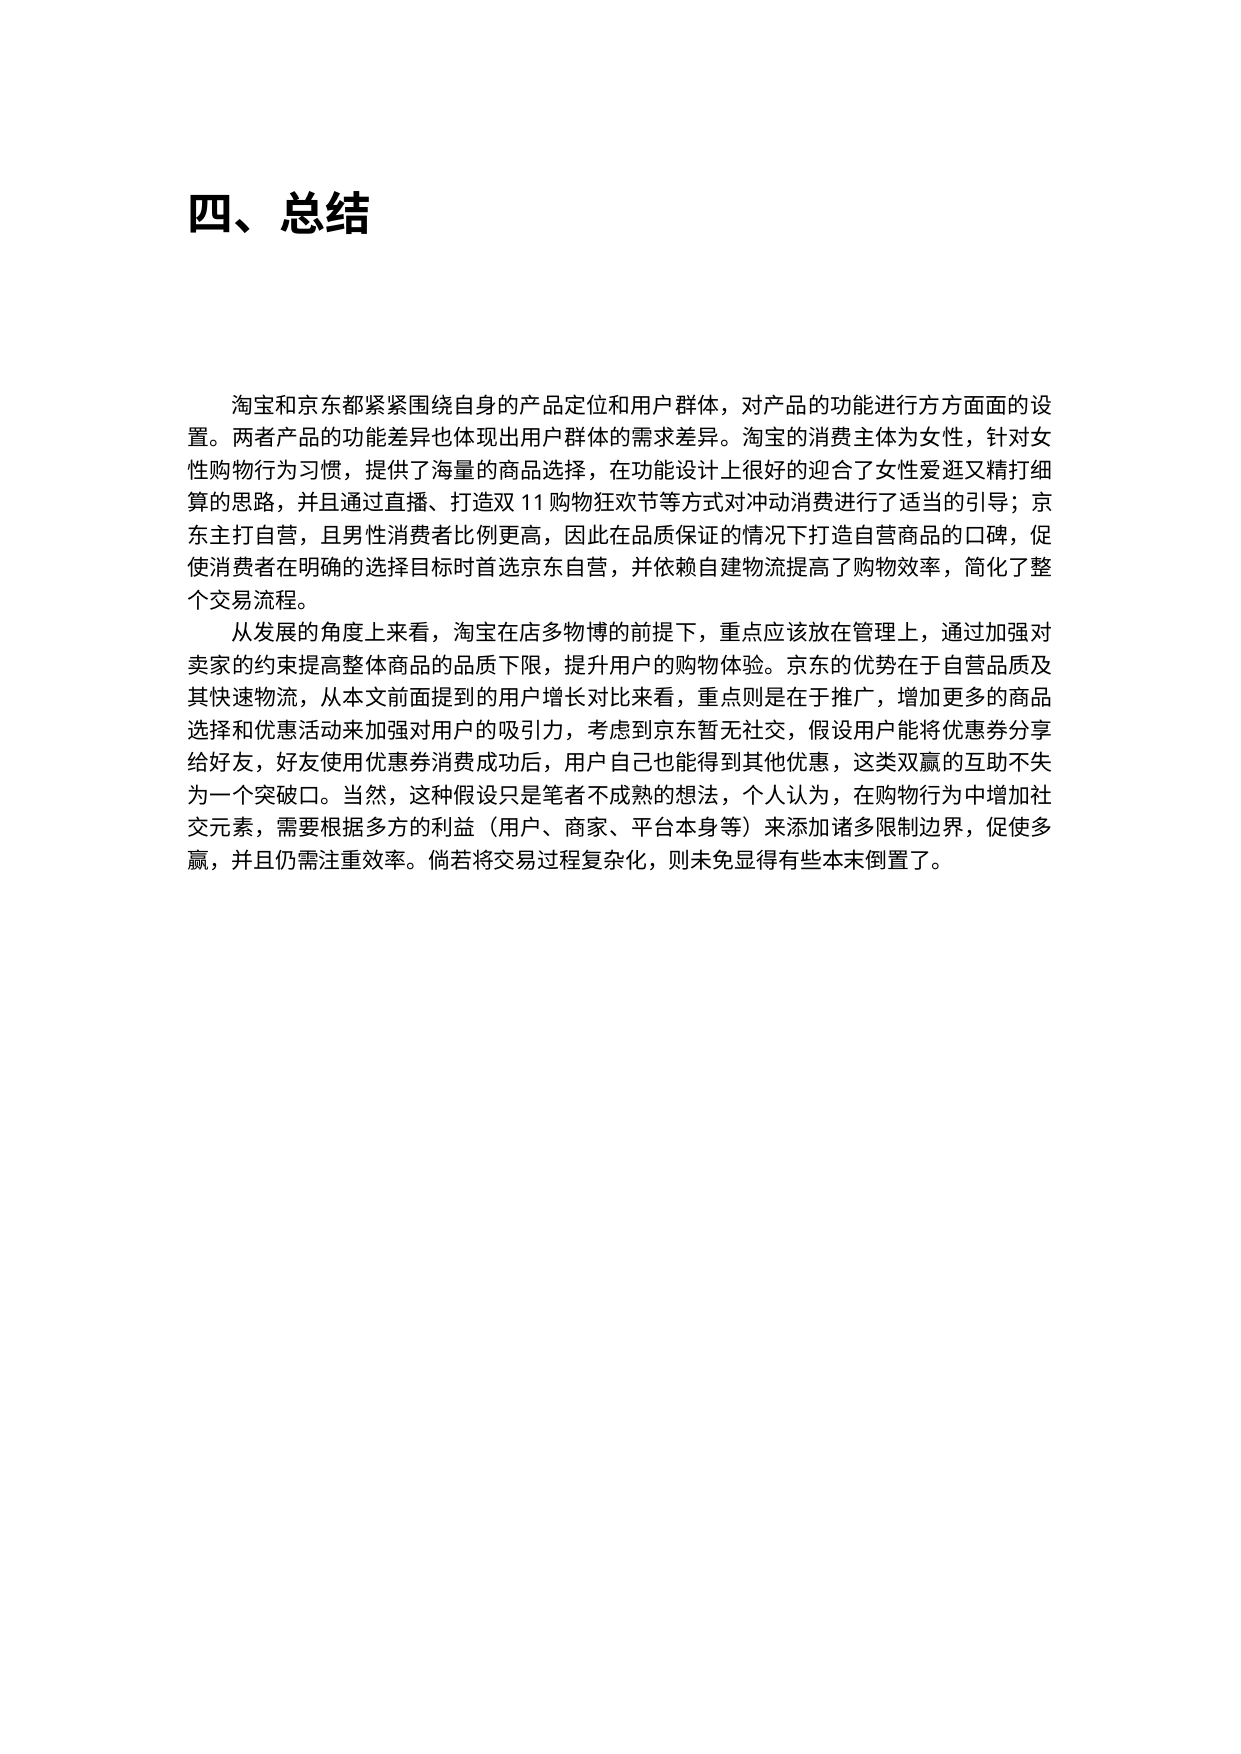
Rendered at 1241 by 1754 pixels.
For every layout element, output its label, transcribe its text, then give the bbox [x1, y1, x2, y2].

text 淘宝和京东都紧紧围绕自身的产品定位和用户群体，对产品的功能进行方方面面的设置。两者产品的功能差异也体现出用户群体的需求差异。淘宝的消费主体为女性，针对女性购物行为习惯，提供了海量的商品选择，在功能设计上很好的迎合了女性爱逛又精打细算的思路，并且通过直播、打造双11购物狂欢节等方式对冲动消费进行了适当的引导；京东主打自营，且男性消费者比例更高，因此在品质保证的情况下打造自营商品的口碑，促使消费者在明确的选择目标时首选京东自营，并依赖自建物流提高了购物效率，简化了整个交易流程。 [187, 387, 1053, 615]
subtitle 四、总结 [187, 162, 1053, 259]
text 从发展的角度上来看，淘宝在店多物博的前提下，重点应该放在管理上，通过加强对卖家的约束提高整体商品的品质下限，提升用户的购物体验。京东的优势在于自营品质及其快速物流，从本文前面提到的用户增长对比来看，重点则是在于推广，增加更多的商品选择和优惠活动来加强对用户的吸引力，考虑到京东暂无社交，假设用户能将优惠券分享给好友，好友使用优惠券消费成功后，用户自己也能得到其他优惠，这类双赢的互助不失为一个突破口。当然，这种假设只是笔者不成熟的想法，个人认为，在购物行为中增加社交元素，需要根据多方的利益（用户、商家、平台本身等）来添加诸多限制边界，促使多赢，并且仍需注重效率。倘若将交易过程复杂化，则未免显得有些本末倒置了。 [187, 615, 1053, 875]
